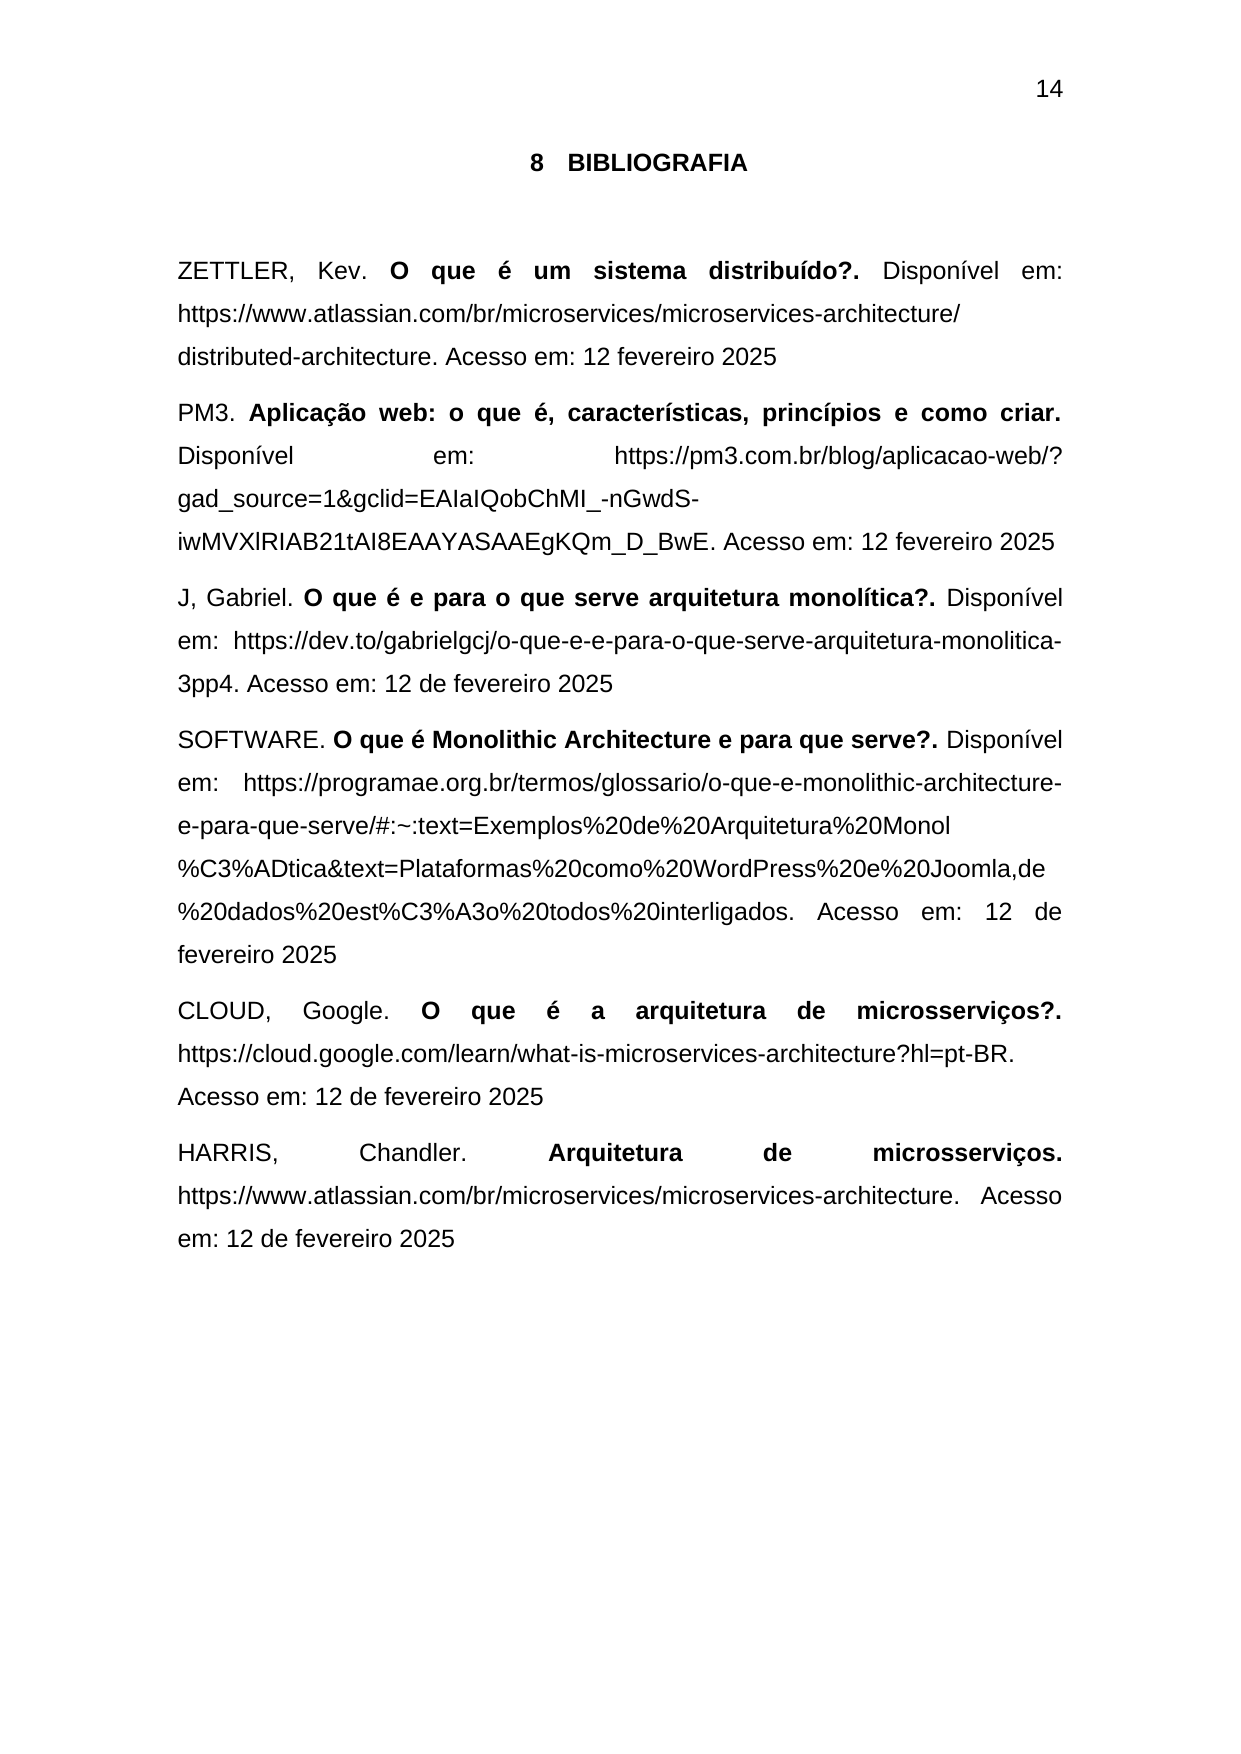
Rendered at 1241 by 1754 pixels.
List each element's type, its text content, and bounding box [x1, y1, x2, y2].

subtitle BIBLIOGRAFIA [215, 148, 1063, 176]
text SOFTWARE. O que é Monolithic Architecture e para que serve?. Disponível em: https://programae.org.br/termos/glossario/o-que-e-monolithic-architecture-e-para-que-serve/#:~:text=Exemplos%20de%20Arquitetura%20Monol%C3%ADtica&text=Plataformas%20como%20WordPress%20e%20Joomla,de%20dados%20est%C3%A3o%20todos%20interligados. Acesso em: 12 de fevereiro 2025 [177, 725, 1063, 969]
text J, Gabriel. O que é e para o que serve arquitetura monolítica?. Disponível em: https://dev.to/gabrielgcj/o-que-e-e-para-o-que-serve-arquitetura-monolitica-3pp4. Acesso em: 12 de fevereiro 2025 [177, 583, 1063, 698]
text PM3. Aplicação web: o que é, características, princípios e como criar. Disponível em: https://pm3.com.br/blog/aplicacao-web/?gad_source=1&gclid=EAIaIQobChMI_-nGwdS-iwMVXlRIAB21tAI8EAAYASAAEgKQm_D_BwE. Acesso em: 12 fevereiro 2025 [177, 398, 1063, 556]
text HARRIS, Chandler. Arquitetura de microsserviços. https://www.atlassian.com/br/microservices/microservices-architecture. Acesso em: 12 de fevereiro 2025 [177, 1138, 1063, 1253]
text ZETTLER, Kev. O que é um sistema distribuído?. Disponível em: https://www.atlassian.com/br/microservices/microservices-architecture/distributed-architecture. Acesso em: 12 fevereiro 2025 [177, 256, 1063, 371]
text CLOUD, Google. O que é a arquitetura de microsserviços?. https://cloud.google.com/learn/what-is-microservices-architecture?hl=pt-BR. Acesso em: 12 de fevereiro 2025 [177, 996, 1063, 1111]
